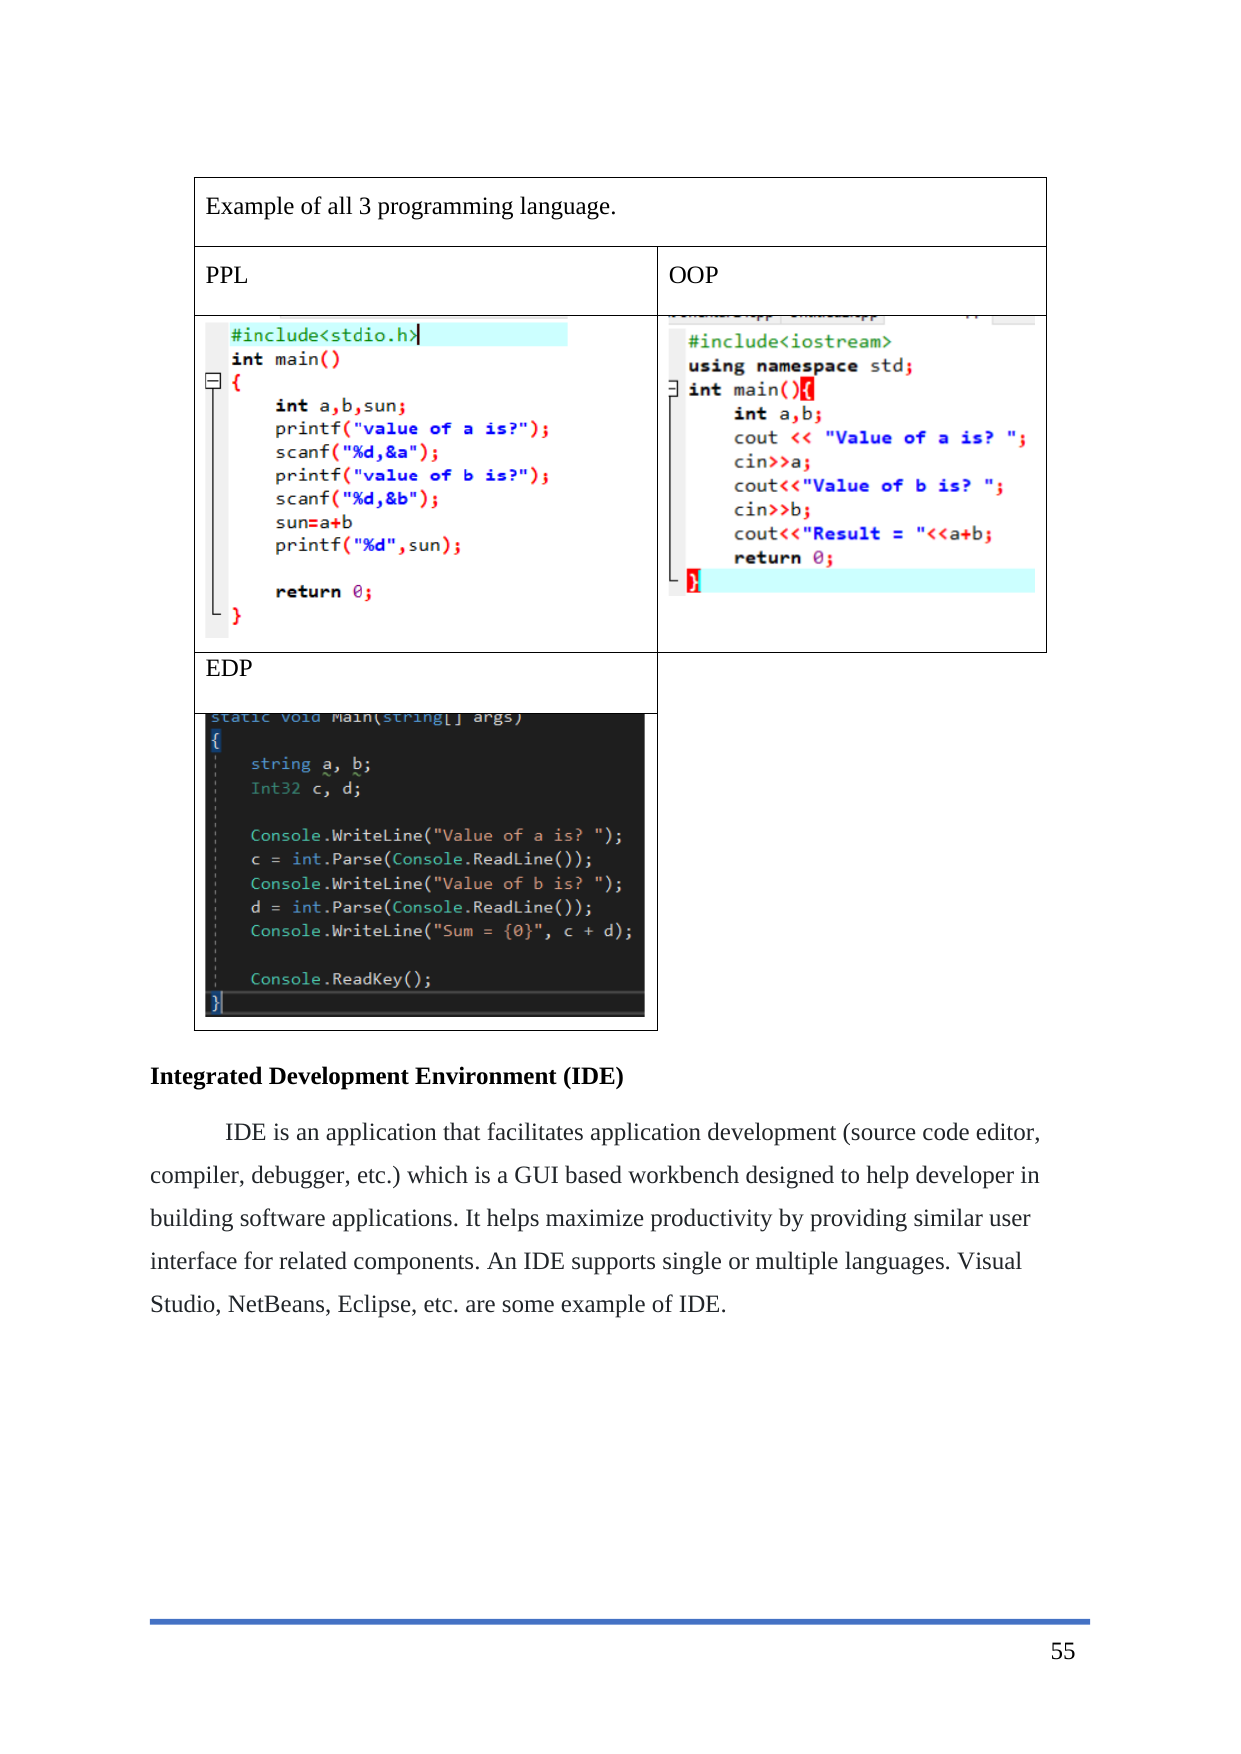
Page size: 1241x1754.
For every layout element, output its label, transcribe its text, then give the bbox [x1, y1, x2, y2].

table_cell EDP [195, 653, 657, 713]
table_header Example of all 3 programming language. [195, 178, 1046, 246]
table_cell [195, 316, 657, 652]
picture [205, 714, 645, 1017]
table_cell [658, 316, 1046, 652]
table_cell [195, 714, 657, 1030]
picture [205, 316, 568, 638]
table_cell OOP [658, 247, 1046, 315]
text IDE is an application that facilitates application development (source code editor, compiler, debugger, etc.) which is a GUI based workbench designed to help developer in building software applications. It helps maximize productivity by providing similar user interface for related components. An IDE supports single or multiple languages. Visual Studio, NetBeans, Eclipse, etc. are some example of IDE. [150, 1117, 1090, 1318]
picture [668, 316, 1035, 596]
table_cell PPL [195, 247, 657, 315]
